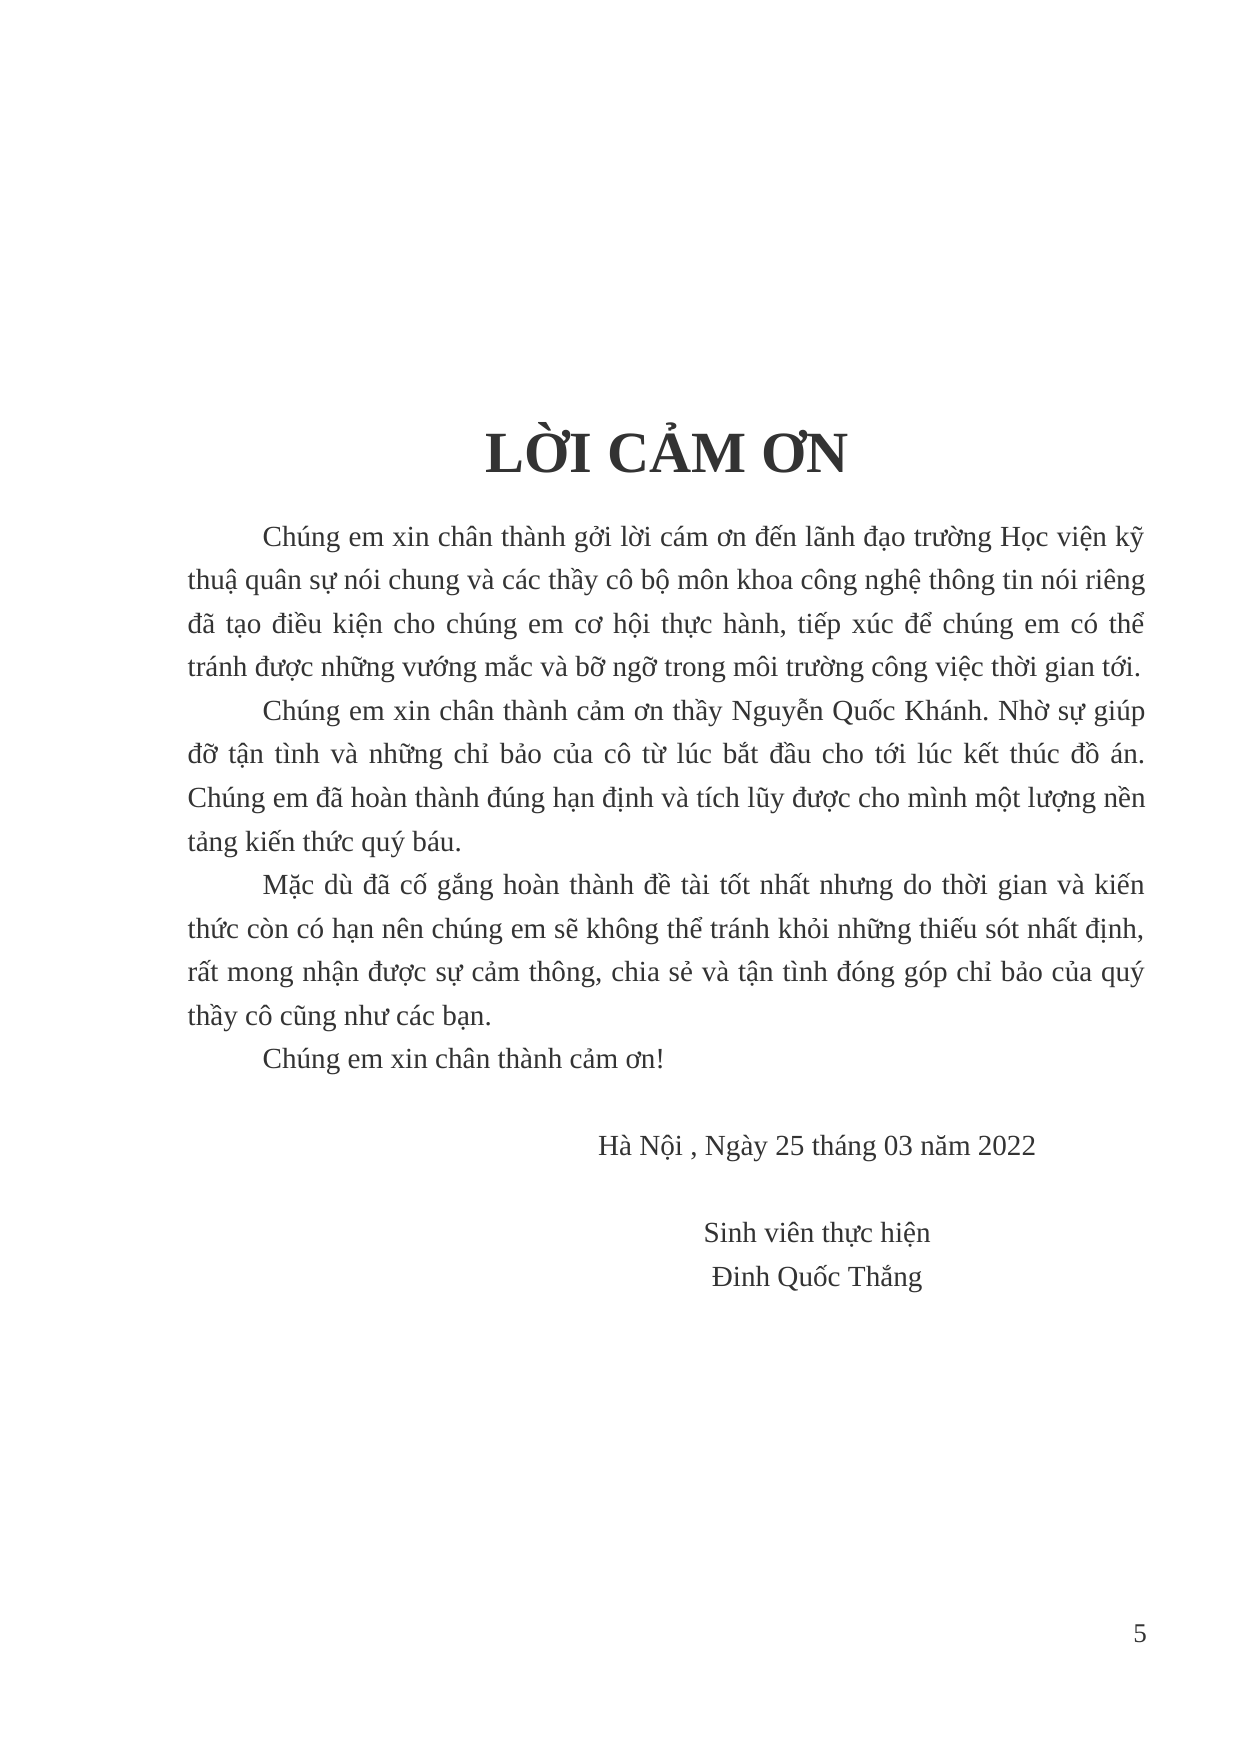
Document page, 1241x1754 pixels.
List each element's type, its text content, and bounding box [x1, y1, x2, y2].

text Đinh Quốc Thắng [412, 1259, 1146, 1293]
text Sinh viên thực hiện [412, 1216, 1146, 1249]
text Hà Nội , Ngày 25 tháng 03 năm 2022 [412, 1128, 1146, 1162]
text Chúng em xin chân thành cảm ơn! [187, 1041, 1146, 1075]
text Chúng em xin chân thành cảm ơn thầy Nguyễn Quốc Khánh. Nhờ sự giúp đỡ tận tình và những chỉ bảo của cô từ lúc bắt đầu cho tới lúc kết thúc đồ án. Chúng em đã hoàn thành đúng hạn định và tích lũy được cho mình một lượng nền tảng kiến thức quý báu. [187, 693, 1146, 857]
text Chúng em xin chân thành gởi lời cám ơn đến lãnh đạo trường Học viện kỹ thuậ quân sự nói chung và các thầy cô bộ môn khoa công nghệ thông tin nói riêng đã tạo điều kiện cho chúng em cơ hội thực hành, tiếp xúc để chúng em có thể tránh được những vướng mắc và bỡ ngỡ trong môi trường công việc thời gian tới. [187, 519, 1146, 683]
text LỜI CẢM ƠN [187, 418, 1146, 485]
text Mặc dù đã cố gắng hoàn thành đề tài tốt nhất nhưng do thời gian và kiến thức còn có hạn nên chúng em sẽ không thể tránh khỏi những thiếu sót nhất định, rất mong nhận được sự cảm thông, chia sẻ và tận tình đóng góp chỉ bảo của quý thầy cô cũng như các bạn. [187, 867, 1146, 1031]
